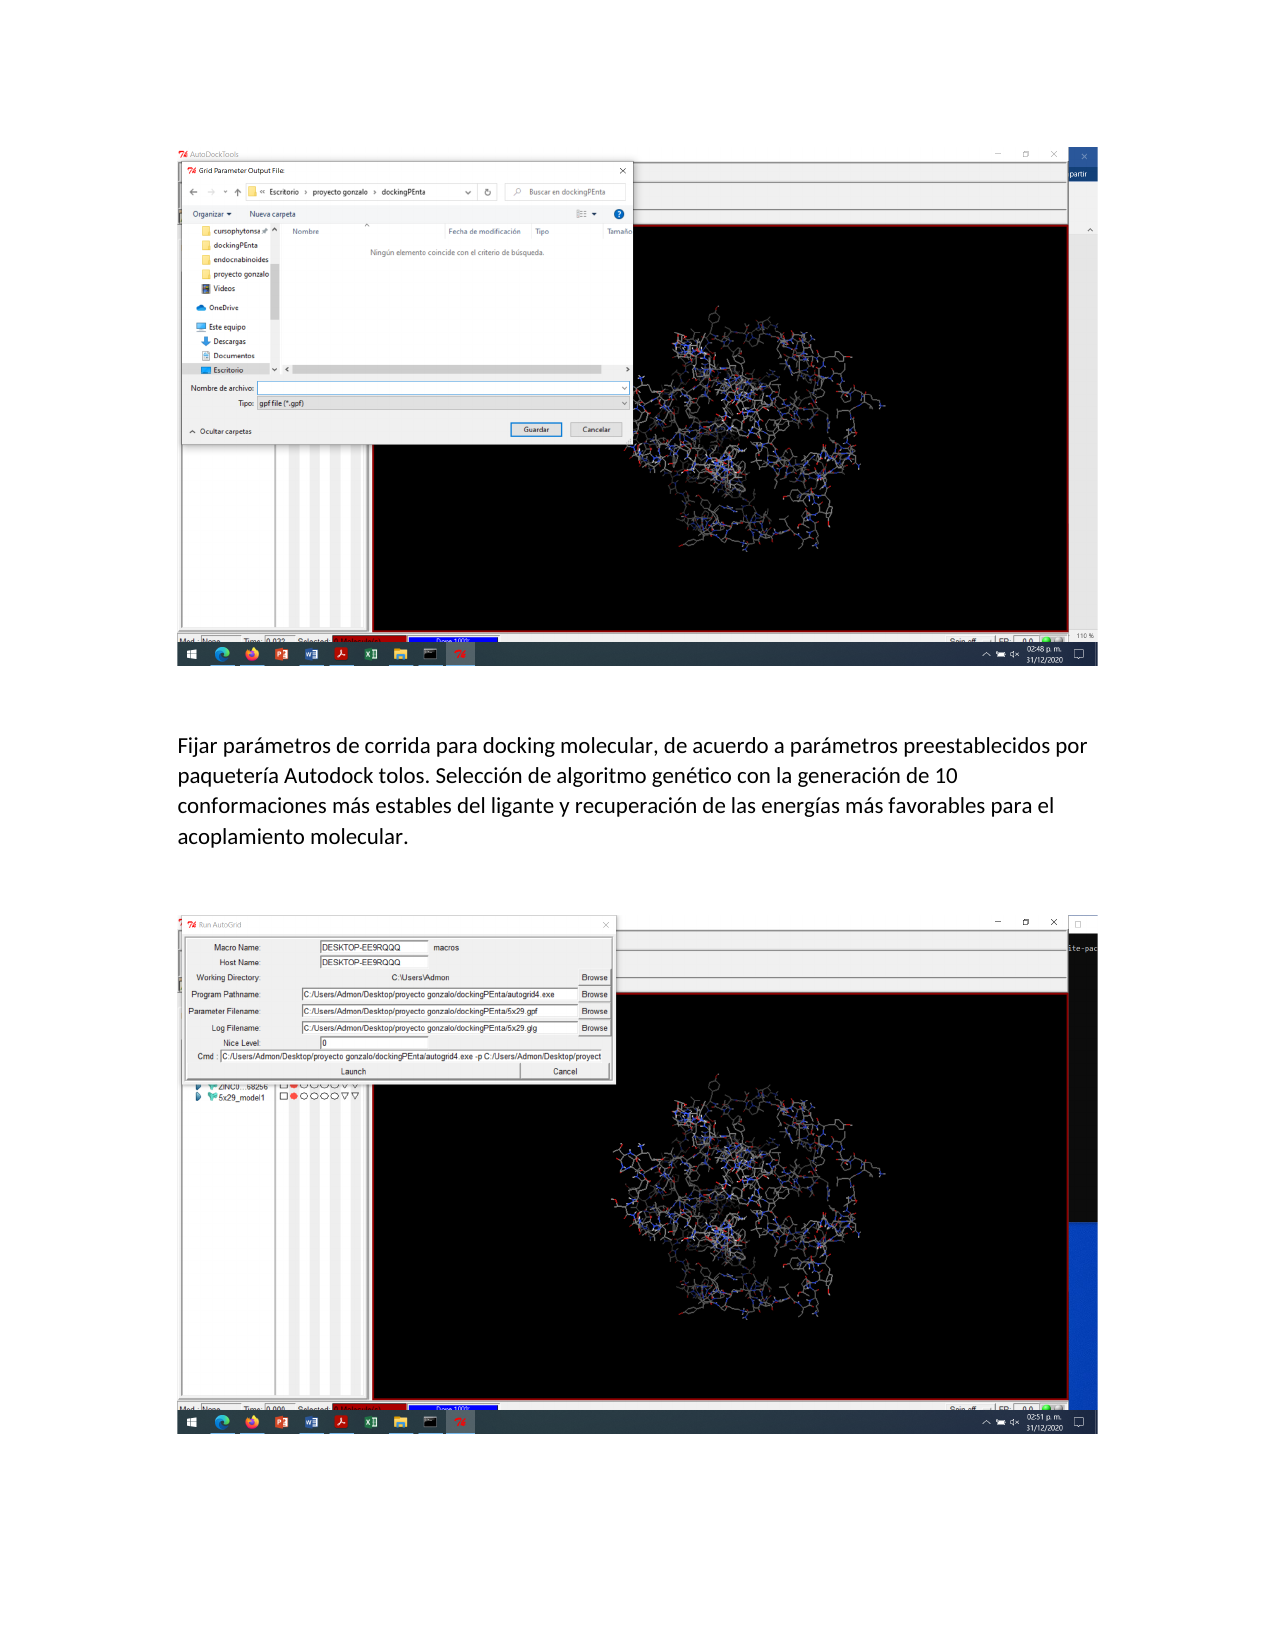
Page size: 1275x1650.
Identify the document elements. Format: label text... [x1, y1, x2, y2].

picture [177, 915, 1098, 1434]
picture [177, 147, 1098, 666]
text Fijar parámetros de corrida para docking molecular, de acuerdo a parámetros preestablecidos por paquetería Autodock tolos. Selección de algoritmo genético con la generación de 10 conformaciones más estables del ligante y recuperación de las energías más favorables para el acoplamiento molecular. [177, 731, 1098, 850]
